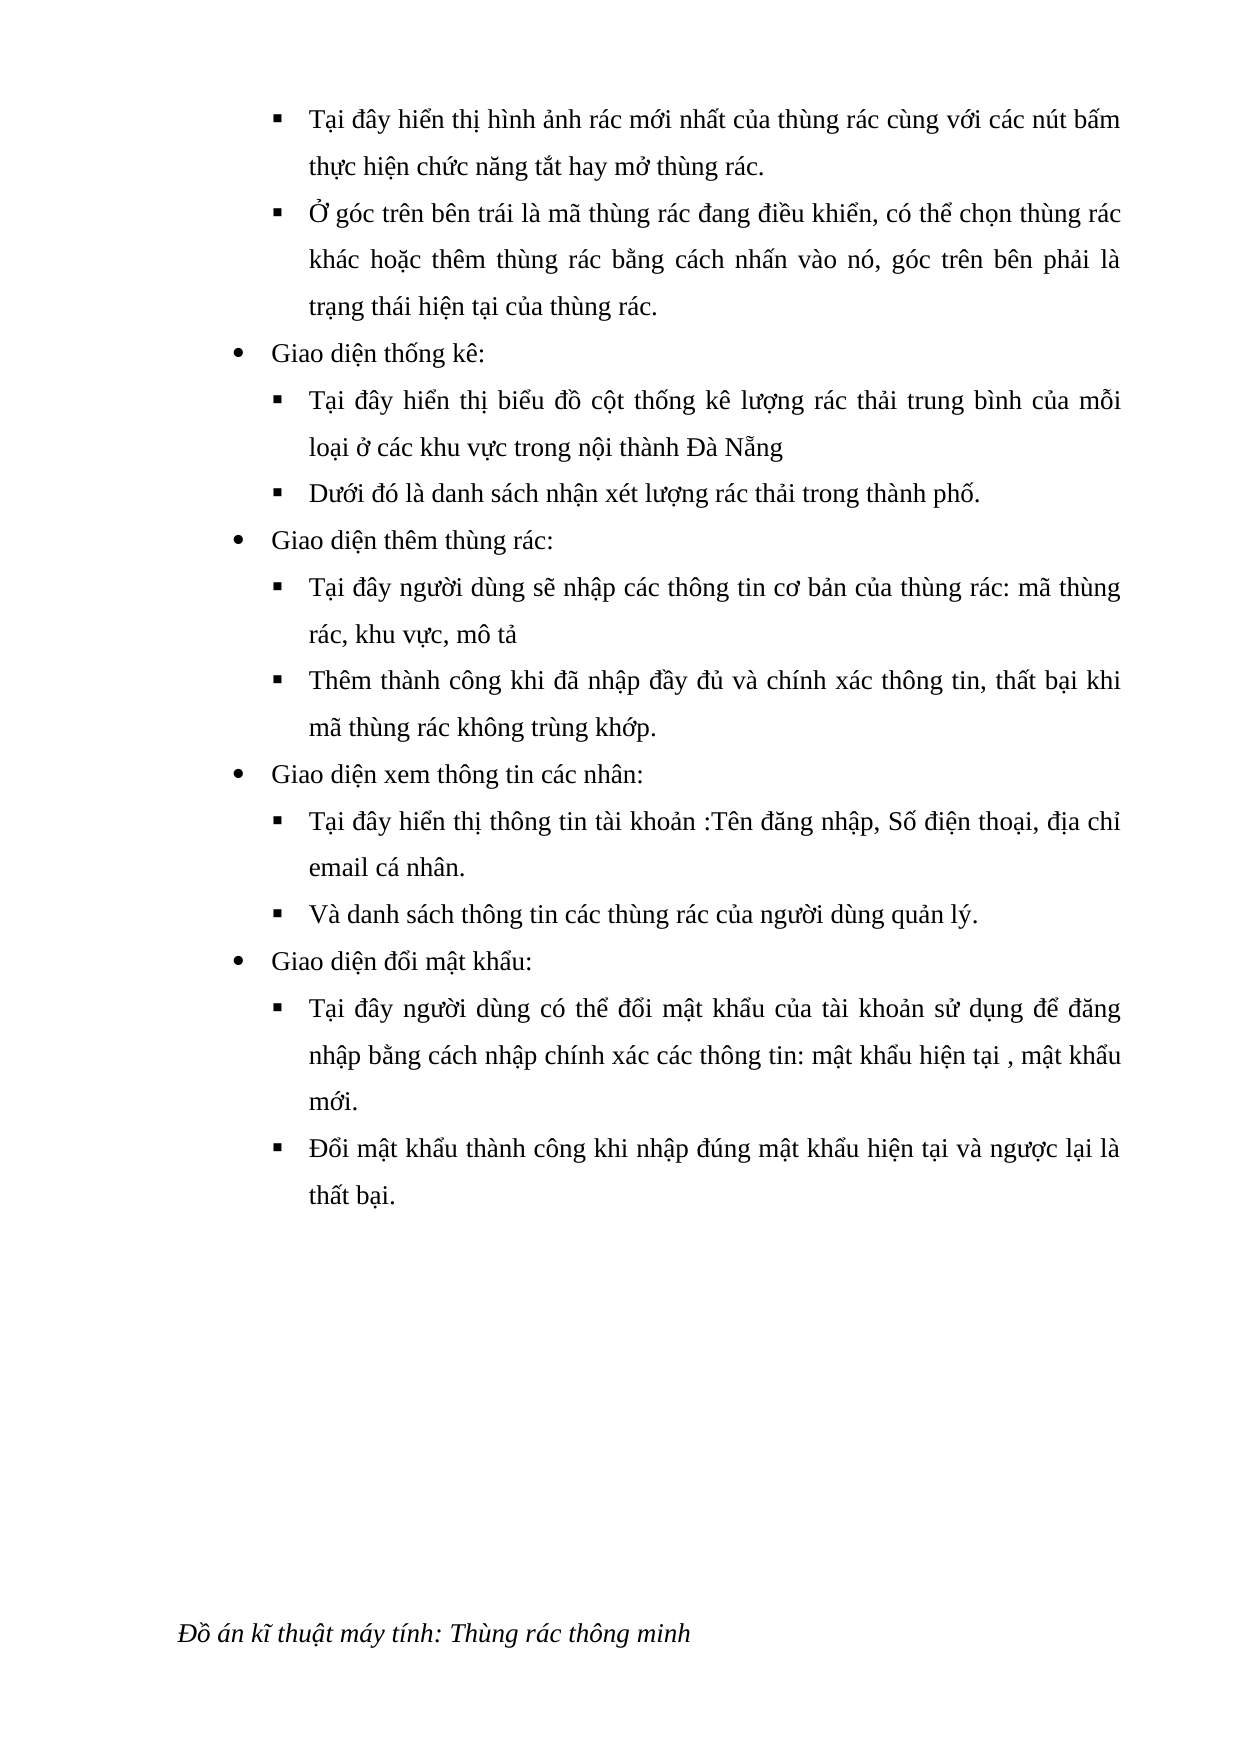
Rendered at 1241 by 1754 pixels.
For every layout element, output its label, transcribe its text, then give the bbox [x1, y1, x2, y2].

list Tại đây người dùng có thể đổi mật khẩu của tài khoản sử dụng để đăng nhập bằng cách nhập chính xác các thông tin: mật khẩu hiện tại , mật khẩu mới. [271, 992, 1122, 1117]
list Giao diện thống kê: [233, 337, 1122, 368]
list Và danh sách thông tin các thùng rác của người dùng quản lý. [271, 898, 1122, 929]
list Giao diện thêm thùng rác: [233, 524, 1122, 555]
list Thêm thành công khi đã nhập đầy đủ và chính xác thông tin, thất bại khi mã thùng rác không trùng khớp. [271, 664, 1122, 742]
list Đổi mật khẩu thành công khi nhập đúng mật khẩu hiện tại và ngược lại là thất bại. [271, 1132, 1122, 1210]
list Tại đây hiển thị biểu đồ cột thống kê lượng rác thải trung bình của mỗi loại ở các khu vực trong nội thành Đà Nẵng [271, 384, 1122, 462]
list Dưới đó là danh sách nhận xét lượng rác thải trong thành phố. [271, 477, 1122, 508]
list Giao diện đổi mật khẩu: [233, 945, 1122, 976]
list Tại đây hiển thị hình ảnh rác mới nhất của thùng rác cùng với các nút bấm thực hiện chức năng tắt hay mở thùng rác. [271, 103, 1122, 181]
list Tại đây người dùng sẽ nhập các thông tin cơ bản của thùng rác: mã thùng rác, khu vực, mô tả [271, 571, 1122, 649]
list Ở góc trên bên trái là mã thùng rác đang điều khiển, có thể chọn thùng rác khác hoặc thêm thùng rác bằng cách nhấn vào nó, góc trên bên phải là trạng thái hiện tại của thùng rác. [271, 197, 1122, 321]
list Tại đây hiển thị thông tin tài khoản :Tên đăng nhập, Số điện thoại, địa chỉ email cá nhân. [271, 805, 1122, 883]
list Giao diện xem thông tin các nhân: [233, 758, 1122, 789]
